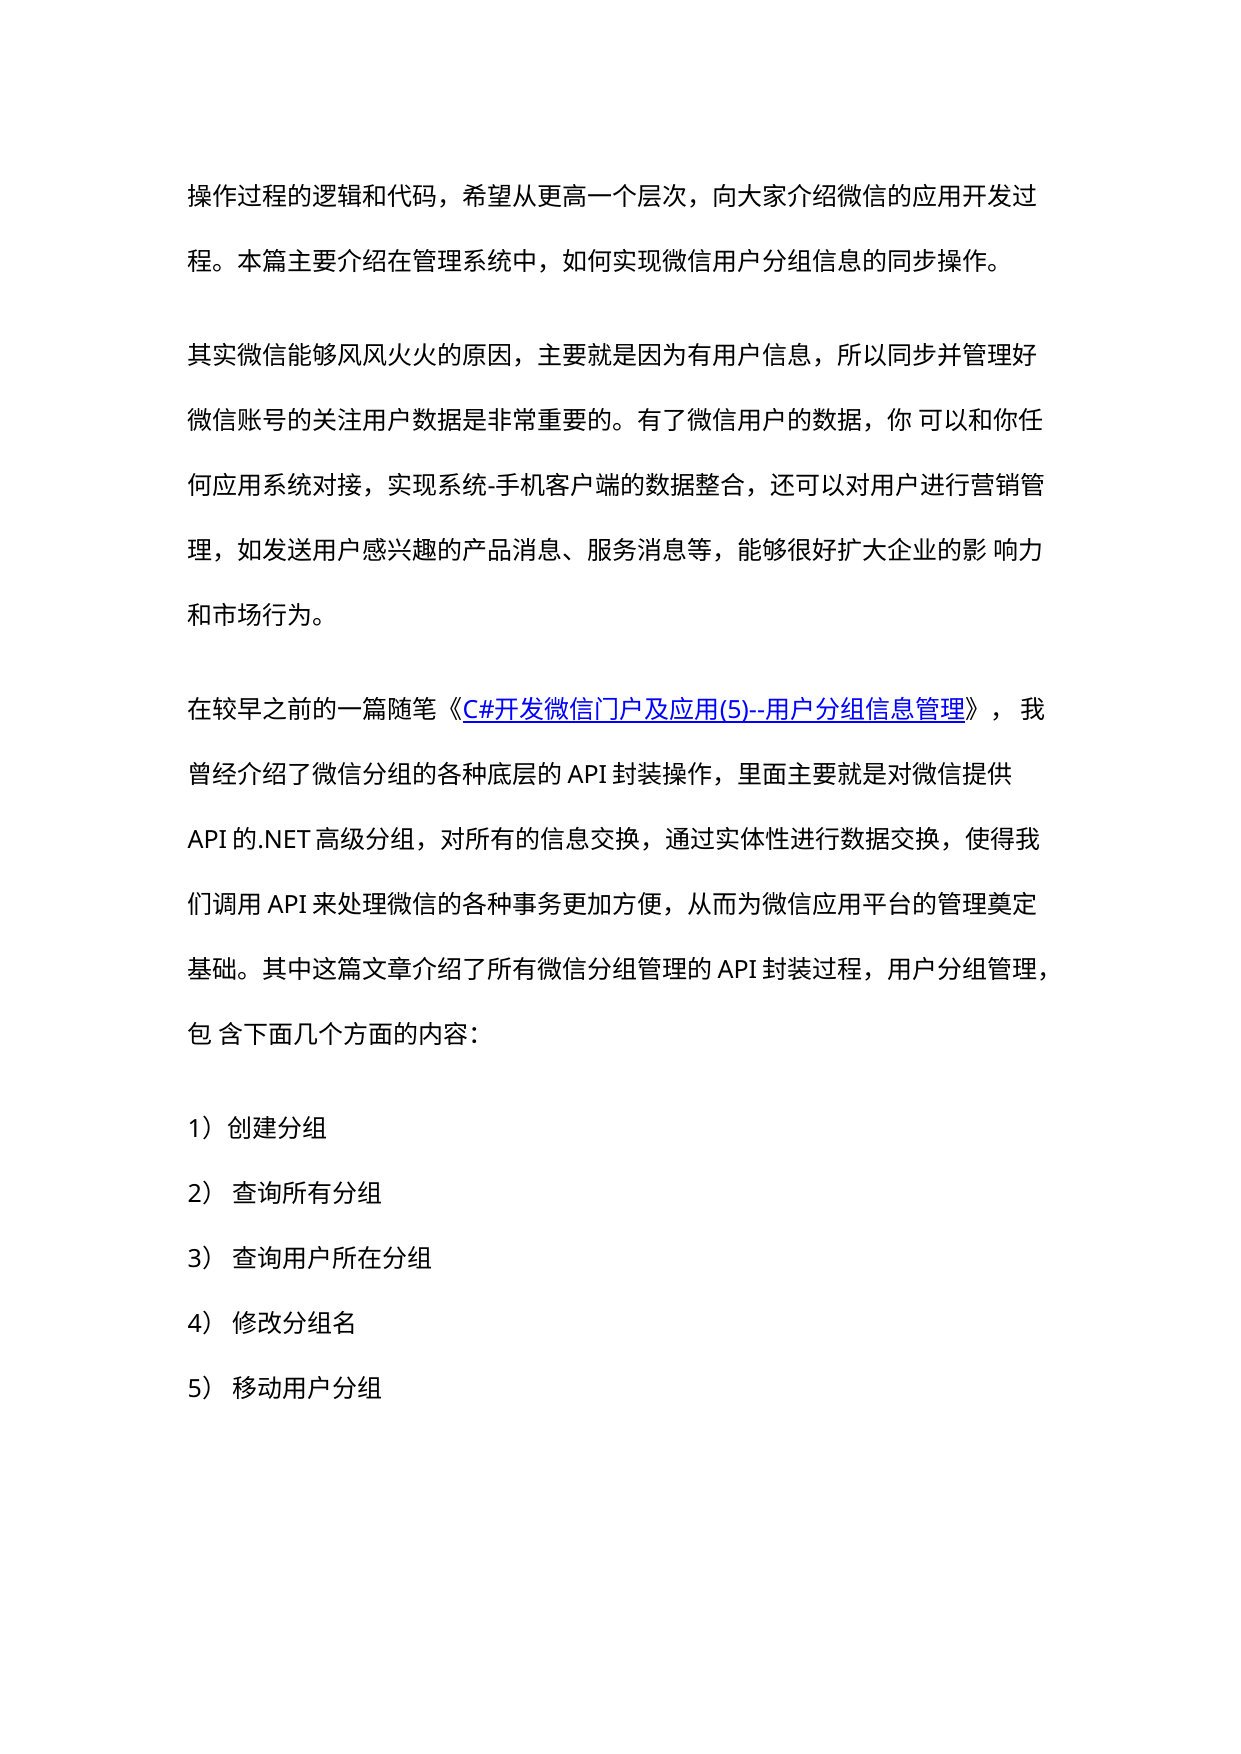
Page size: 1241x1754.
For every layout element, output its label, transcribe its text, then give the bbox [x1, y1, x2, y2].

text 1）创建分组 2） 查询所有分组 3） 查询用户所在分组 4） 修改分组名 5） 移动用户分组 [187, 1094, 1053, 1419]
text 其实微信能够风风火火的原因，主要就是因为有用户信息，所以同步并管理好微信账号的关注用户数据是非常重要的。有了微信用户的数据，你 可以和你任何应用系统对接，实现系统-手机客户端的数据整合，还可以对用户进行营销管理，如发送用户感兴趣的产品消息、服务消息等，能够很好扩大企业的影 响力和市场行为。 [187, 321, 1053, 646]
text 在较早之前的一篇随笔《C#开发微信门户及应用(5)--用户分组信息管理》， 我曾经介绍了微信分组的各种底层的API封装操作，里面主要就是对微信提供API的.NET高级分组，对所有的信息交换，通过实体性进行数据交换，使得我 们调用API来处理微信的各种事务更加方便，从而为微信应用平台的管理奠定基础。其中这篇文章介绍了所有微信分组管理的API封装过程，用户分组管理，包 含下面几个方面的内容： [187, 675, 1053, 1065]
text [187, 162, 1053, 292]
